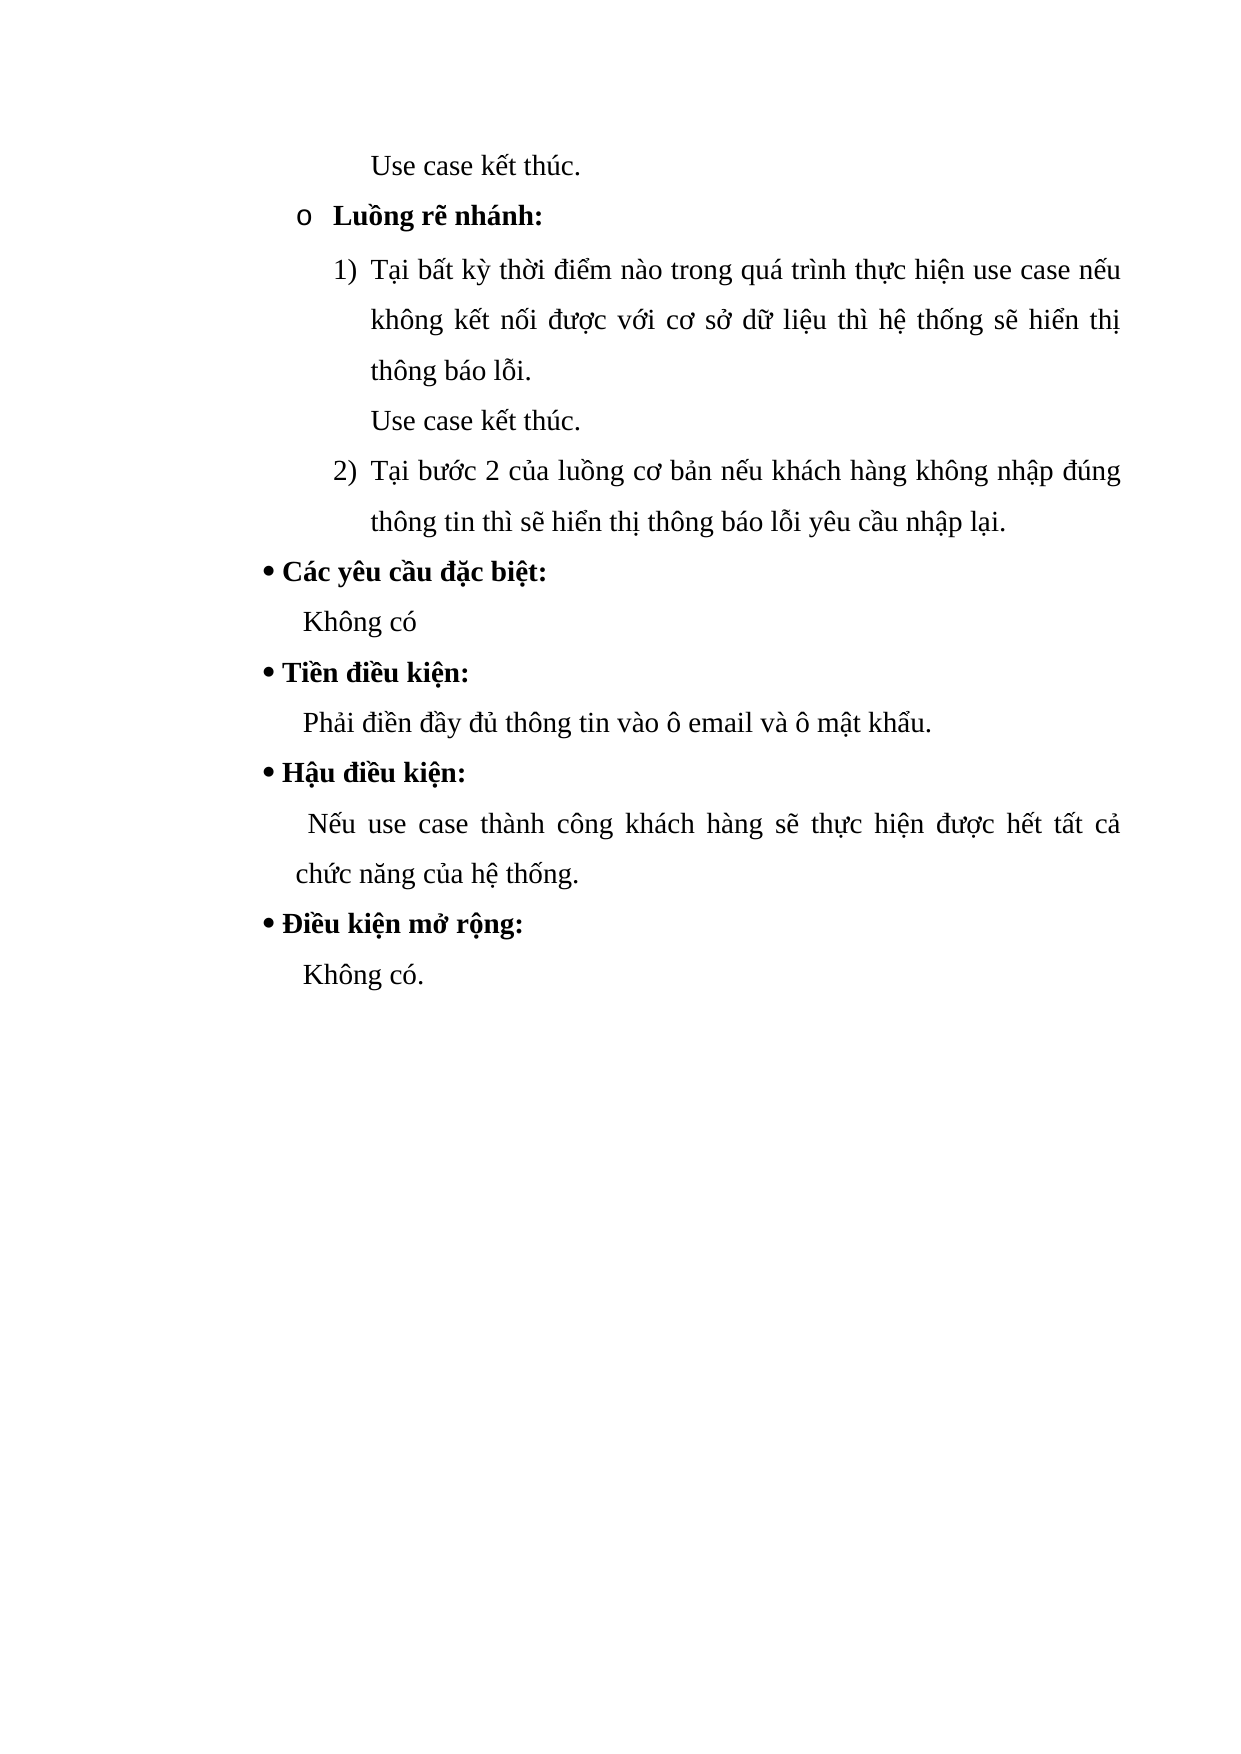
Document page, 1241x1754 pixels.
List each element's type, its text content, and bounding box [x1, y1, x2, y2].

list Use case kết thúc. [370, 148, 1122, 181]
list Tại bất kỳ thời điểm nào trong quá trình thực hiện use case nếu không kết nối được với cơ sở dữ liệu thì hệ thống sẽ hiển thị thông báo lỗi. [333, 252, 1122, 386]
list Các yêu cầu đặc biệt: [263, 554, 1122, 588]
list Không có [295, 604, 1122, 638]
list Không có. [295, 957, 1122, 990]
list Tại bước 2 của luồng cơ bản nếu khách hàng không nhập đúng thông tin thì sẽ hiển thị thông báo lỗi yêu cầu nhập lại. [333, 453, 1122, 537]
list Tiền điều kiện: [220, 655, 1122, 688]
list Nếu use case thành công khách hàng sẽ thực hiện được hết tất cả chức năng của hệ thống. [295, 806, 1122, 890]
list Hậu điều kiện: [220, 755, 1122, 789]
list Use case kết thúc. [370, 403, 1122, 437]
list Luồng rẽ nhánh: [295, 198, 1122, 234]
list Điều kiện mở rộng: [220, 906, 1122, 940]
list Phải điền đầy đủ thông tin vào ô email và ô mật khẩu. [295, 705, 1122, 739]
